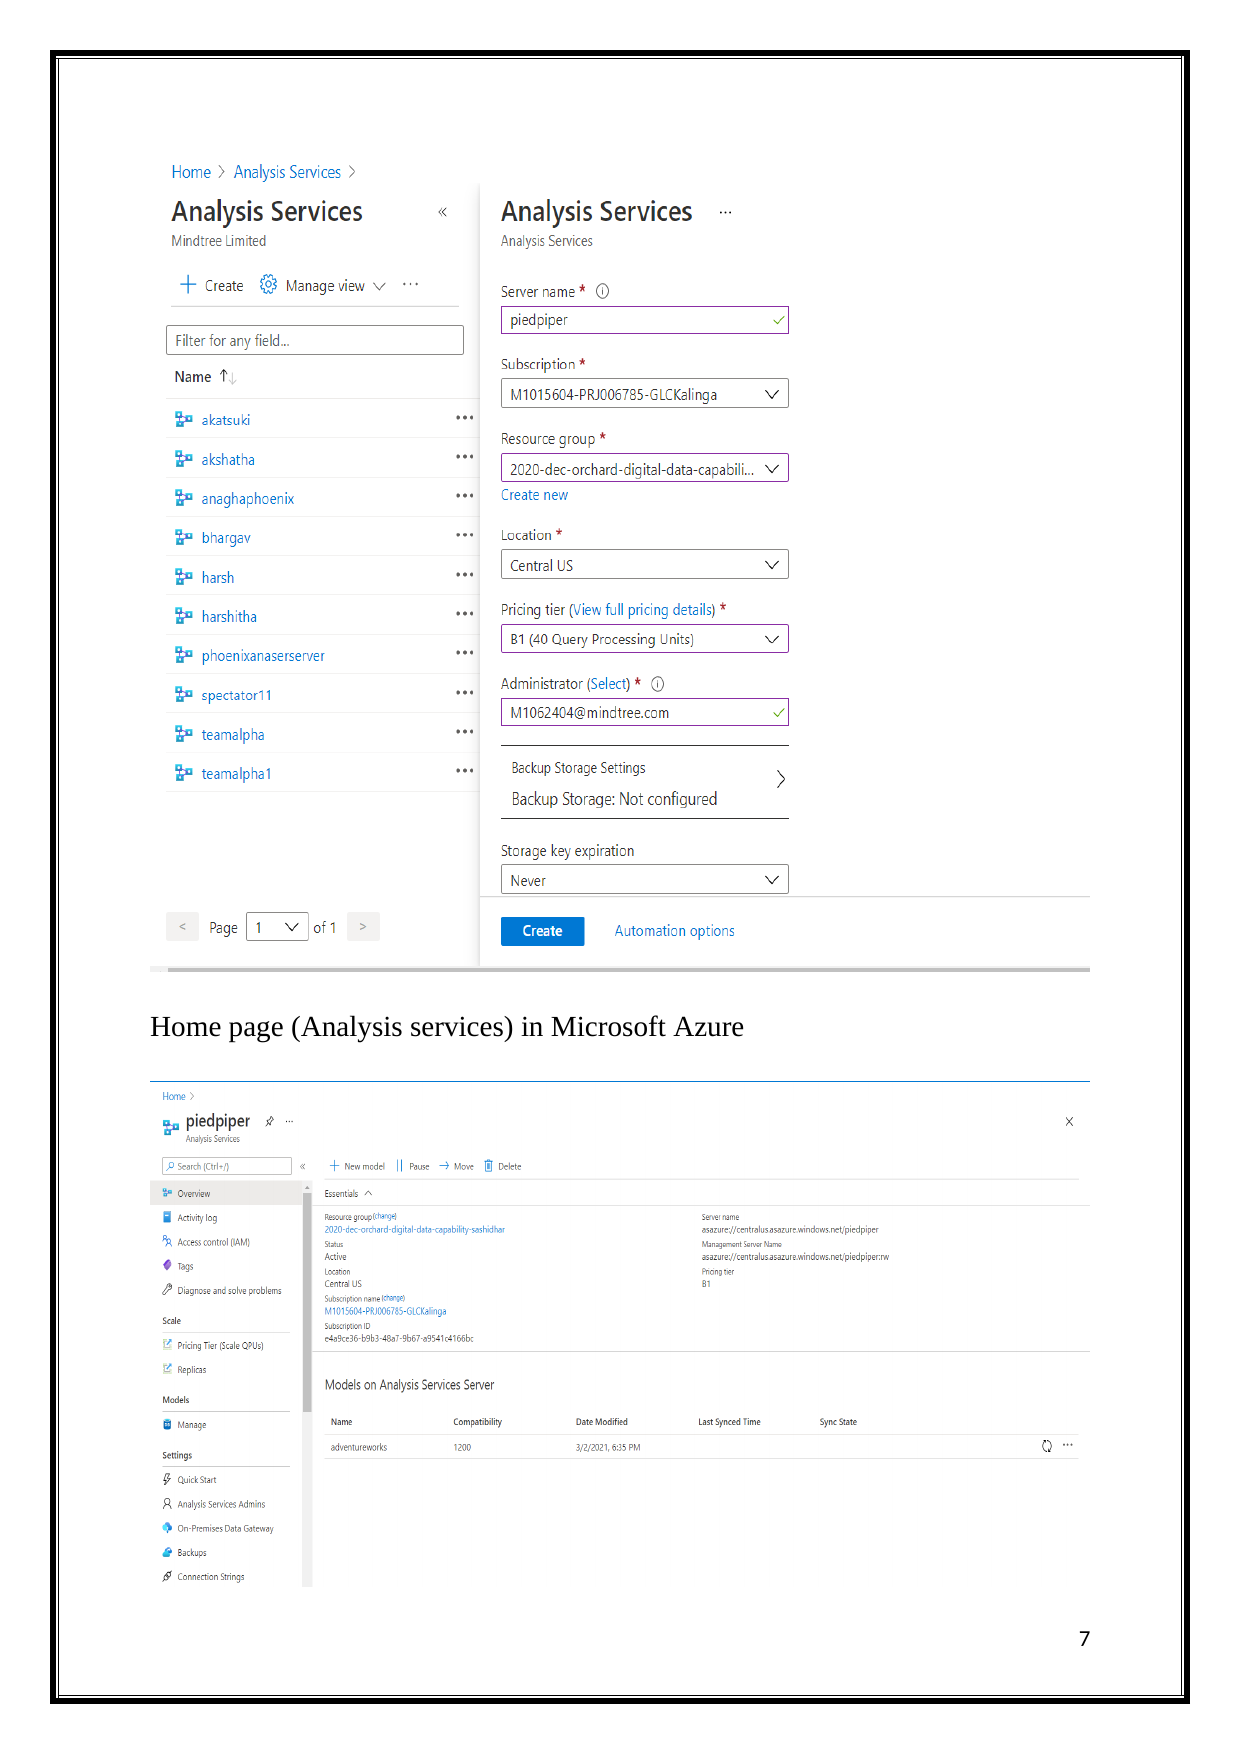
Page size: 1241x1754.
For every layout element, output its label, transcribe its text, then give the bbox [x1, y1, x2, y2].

picture [150, 150, 1090, 972]
text Home page (Analysis services) in Microsoft Azure [150, 1009, 1090, 1043]
picture [150, 1081, 1090, 1587]
